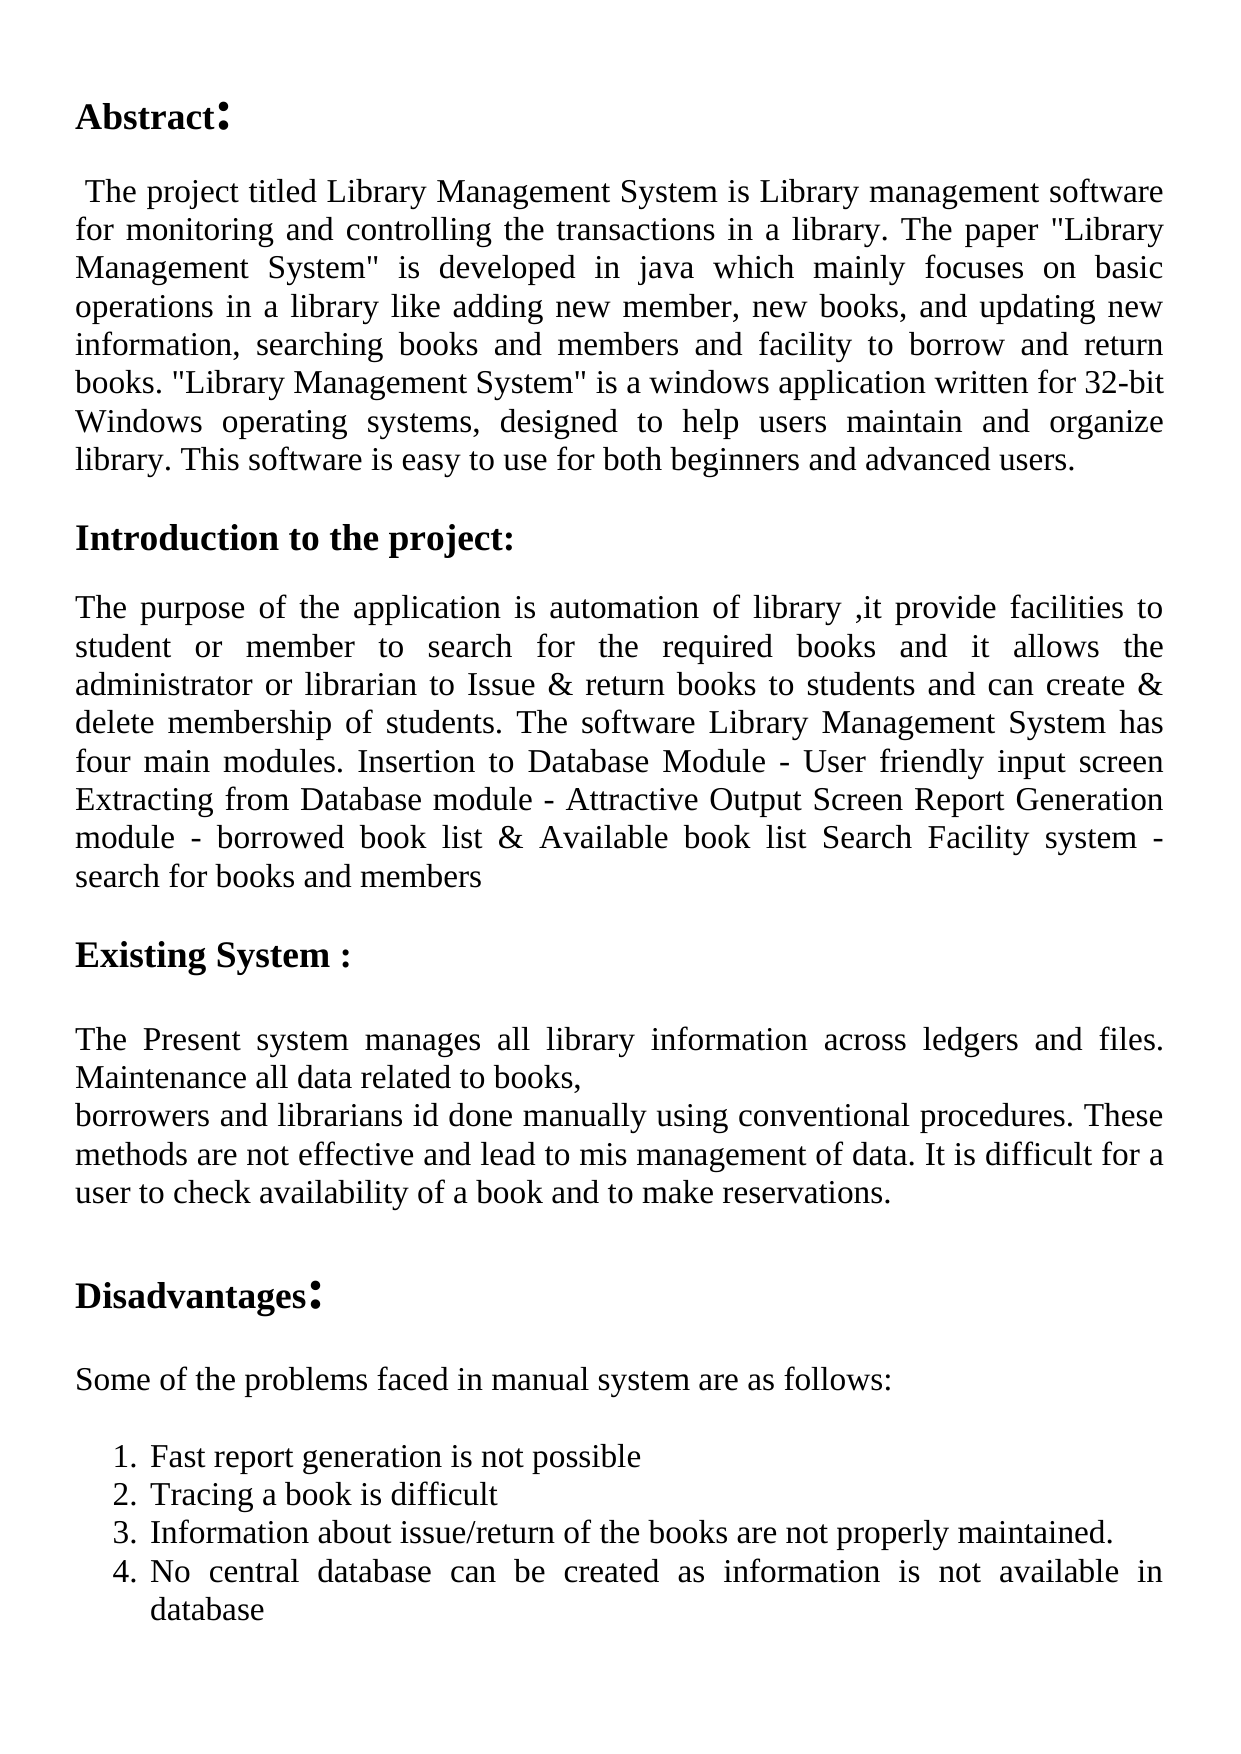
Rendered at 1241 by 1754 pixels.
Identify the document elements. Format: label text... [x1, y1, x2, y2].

text The purpose of the application is automation of library ,it provide facilities to student or member to search for the required books and it allows the administrator or librarian to Issue & return books to students and can create & delete membership of students. The software Library Management System has four main modules. Insertion to Database Module - User friendly input screen Extracting from Database module - Attractive Output Screen Report Generation module - borrowed book list & Available book list Search Facility system - search for books and members [75, 588, 1165, 894]
text Disadvantages: [75, 1254, 1165, 1321]
list Information about issue/return of the books are not properly maintained. [112, 1512, 1165, 1551]
list No central database can be created as information is not available in database [112, 1551, 1165, 1627]
text Introduction to the project: [75, 516, 1165, 559]
list Fast report generation is not possible [112, 1436, 1165, 1474]
text Abstract: [75, 75, 1165, 142]
text borrowers and librarians id done manually using conventional procedures. These methods are not effective and lead to mis management of data. It is difficult for a user to check availability of a book and to make reservations. [75, 1096, 1165, 1211]
text The Present system manages all library information across ledgers and files. Maintenance all data related to books, [75, 1019, 1165, 1096]
text The project titled Library Management System is Library management software for monitoring and controlling the transactions in a library. The paper "Library Management System" is developed in java which mainly focuses on basic operations in a library like adding new member, new books, and updating new information, searching books and members and facility to borrow and return books. "Library Management System" is a windows application written for 32-bit Windows operating systems, designed to help users maintain and organize library. This software is easy to use for both beginners and advanced users. [75, 171, 1165, 477]
text Existing System : [75, 933, 1165, 976]
list Tracing a book is difficult [112, 1474, 1165, 1512]
text Some of the problems faced in manual system are as follows: [75, 1359, 1165, 1397]
